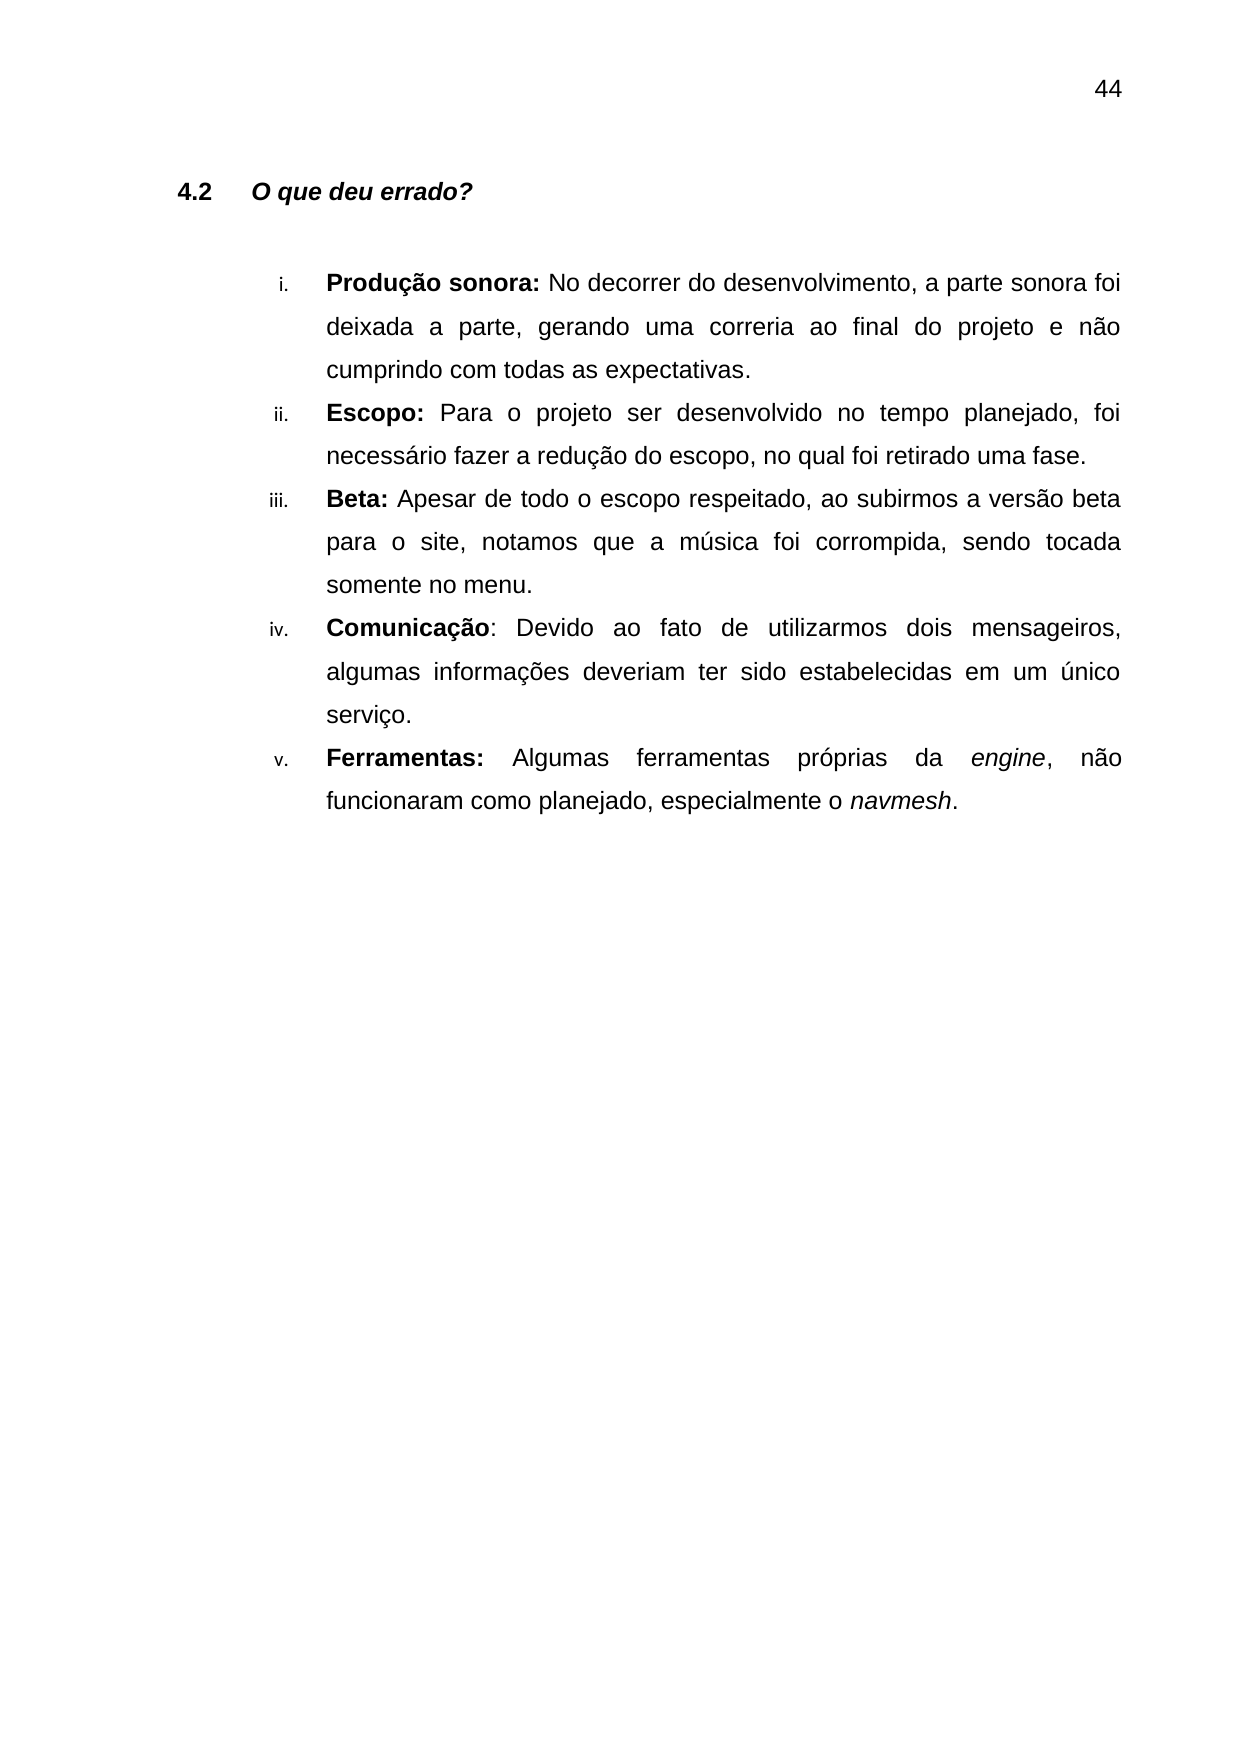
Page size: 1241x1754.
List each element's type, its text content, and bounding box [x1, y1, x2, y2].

list Escopo: Para o projeto ser desenvolvido no tempo planejado, foi necessário fazer a redução do escopo, no qual foi retirado uma fase. [288, 398, 1122, 470]
list Ferramentas: Algumas ferramentas próprias da engine, não funcionaram como planejado, especialmente o navmesh. [288, 743, 1122, 815]
text 4.2 O que deu errado? [177, 177, 1122, 206]
list Produção sonora: No decorrer do desenvolvimento, a parte sonora foi deixada a parte, gerando uma correria ao final do projeto e não cumprindo com todas as expectativas. [288, 268, 1122, 383]
list Beta: Apesar de todo o escopo respeitado, ao subirmos a versão beta para o site, notamos que a música foi corrompida, sendo tocada somente no menu. [288, 484, 1122, 599]
list Comunicação: Devido ao fato de utilizarmos dois mensageiros, algumas informações deveriam ter sido estabelecidas em um único serviço. [288, 613, 1122, 728]
